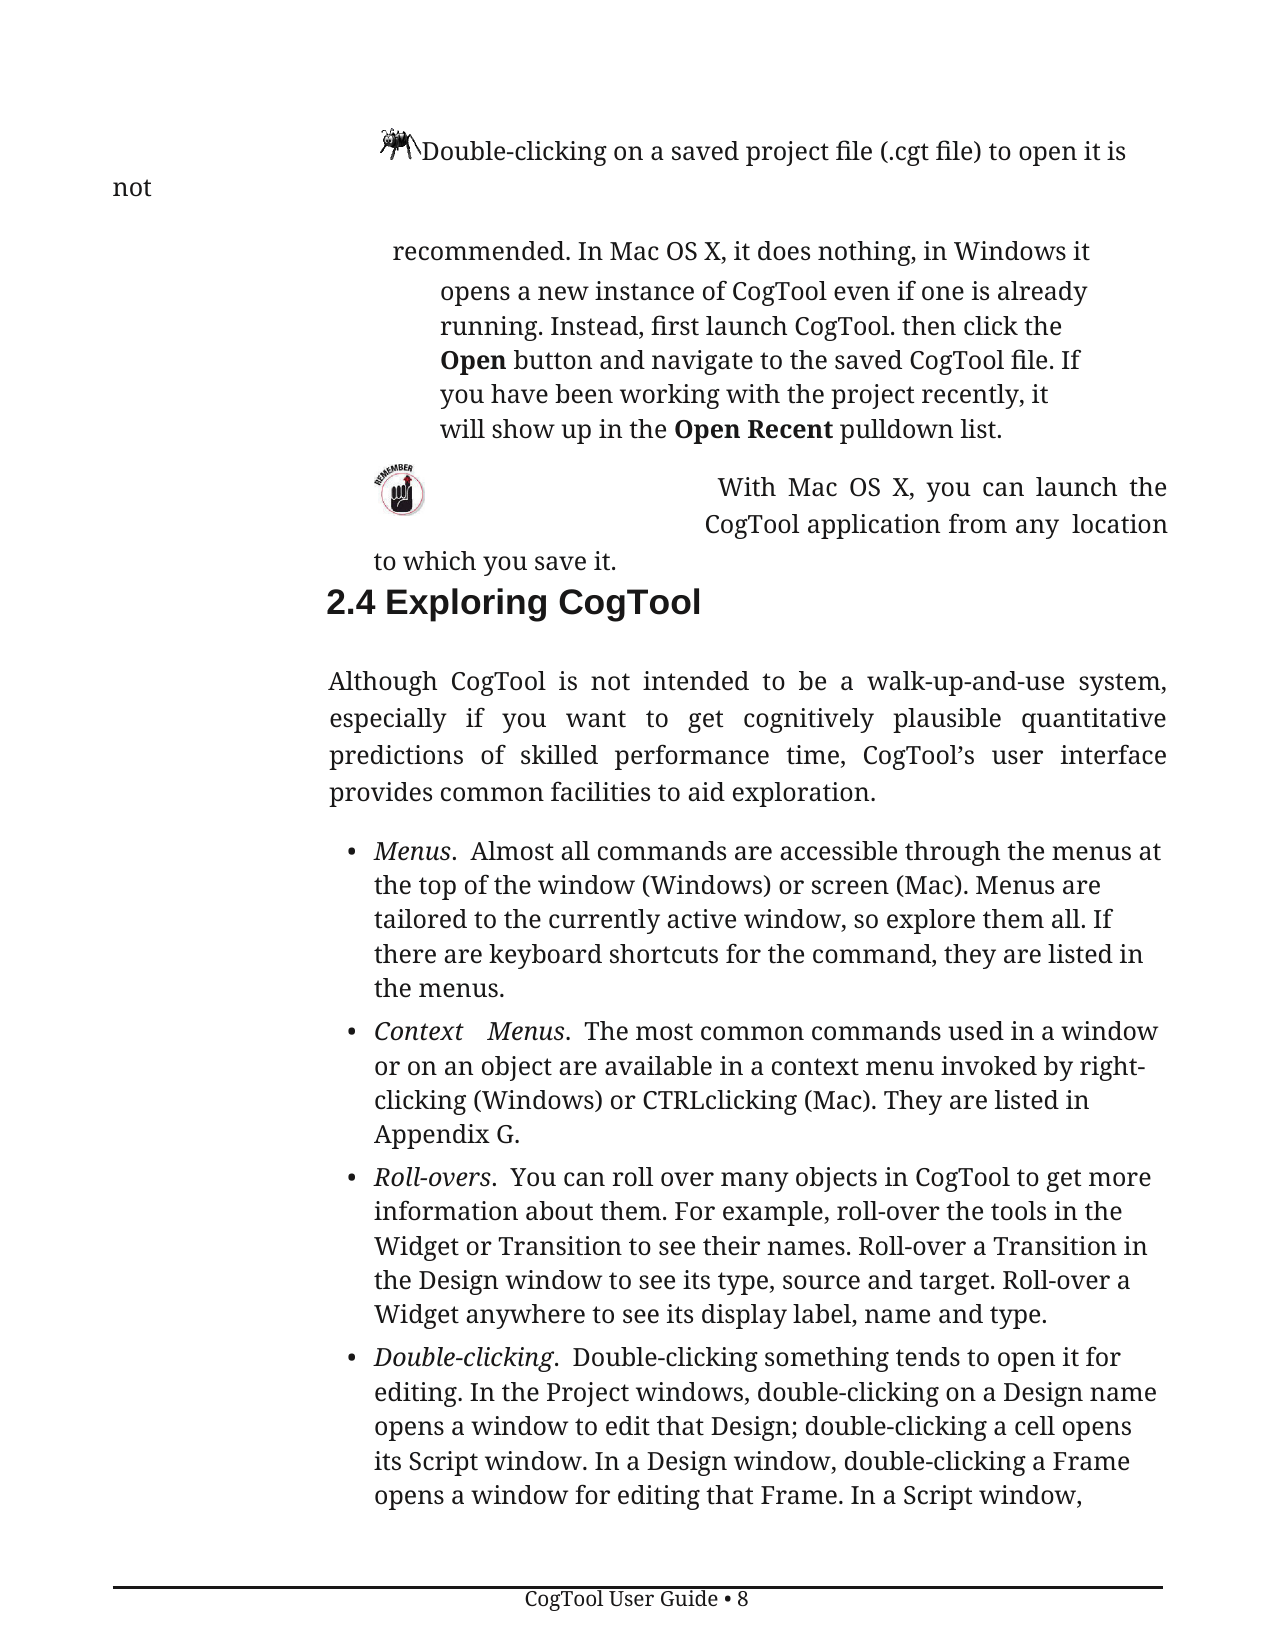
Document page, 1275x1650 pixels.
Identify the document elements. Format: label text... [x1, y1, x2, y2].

list Context Menus. The most common commands used in a window or on an object are available in a context menu invoked by right-clicking (Windows) or CTRLclicking (Mac). They are listed in Appendix G. [347, 1014, 1163, 1151]
text recommended. In Mac OS X, it does nothing, in Windows it [344, 233, 1119, 268]
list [347, 1340, 1163, 1512]
text Double-clicking on a saved project file (.cgt file) to open it is not [112, 128, 1169, 203]
picture [373, 463, 425, 516]
text opens a new instance of CogTool even if one is already running. Instead, first launch CogTool. then click the Open button and navigate to the saved CogTool file. If you have been working with the project recently, it will show up in the Open Recent pulldown list. [440, 274, 1089, 446]
list Roll-overs. You can roll over many objects in CogTool to get more information about them. For example, roll-over the tools in the Widget or Transition to see their names. Roll-over a Transition in the Design window to see its type, source and target. Roll-over a Widget anywhere to see its display label, name and type. [347, 1160, 1163, 1331]
list Menus. Almost all commands are accessible through the menus at the top of the window (Windows) or screen (Mac). Menus are tailored to the currently active window, so explore them all. If there are keyboard shortcuts for the command, they are listed in the menus. [347, 833, 1163, 1005]
picture [379, 128, 422, 160]
subtitle 2.4 Exploring CogTool [326, 581, 943, 622]
text Although CogTool is not intended to be a walk-up-and-use system, especially if you want to get cognitively plausible quantitative predictions of skilled performance time, CogTool’s user interface provides common facilities to aid exploration. [328, 663, 1168, 809]
text With Mac OS X, you can launch the CogTool application from any location to which you save it. [373, 469, 1168, 578]
